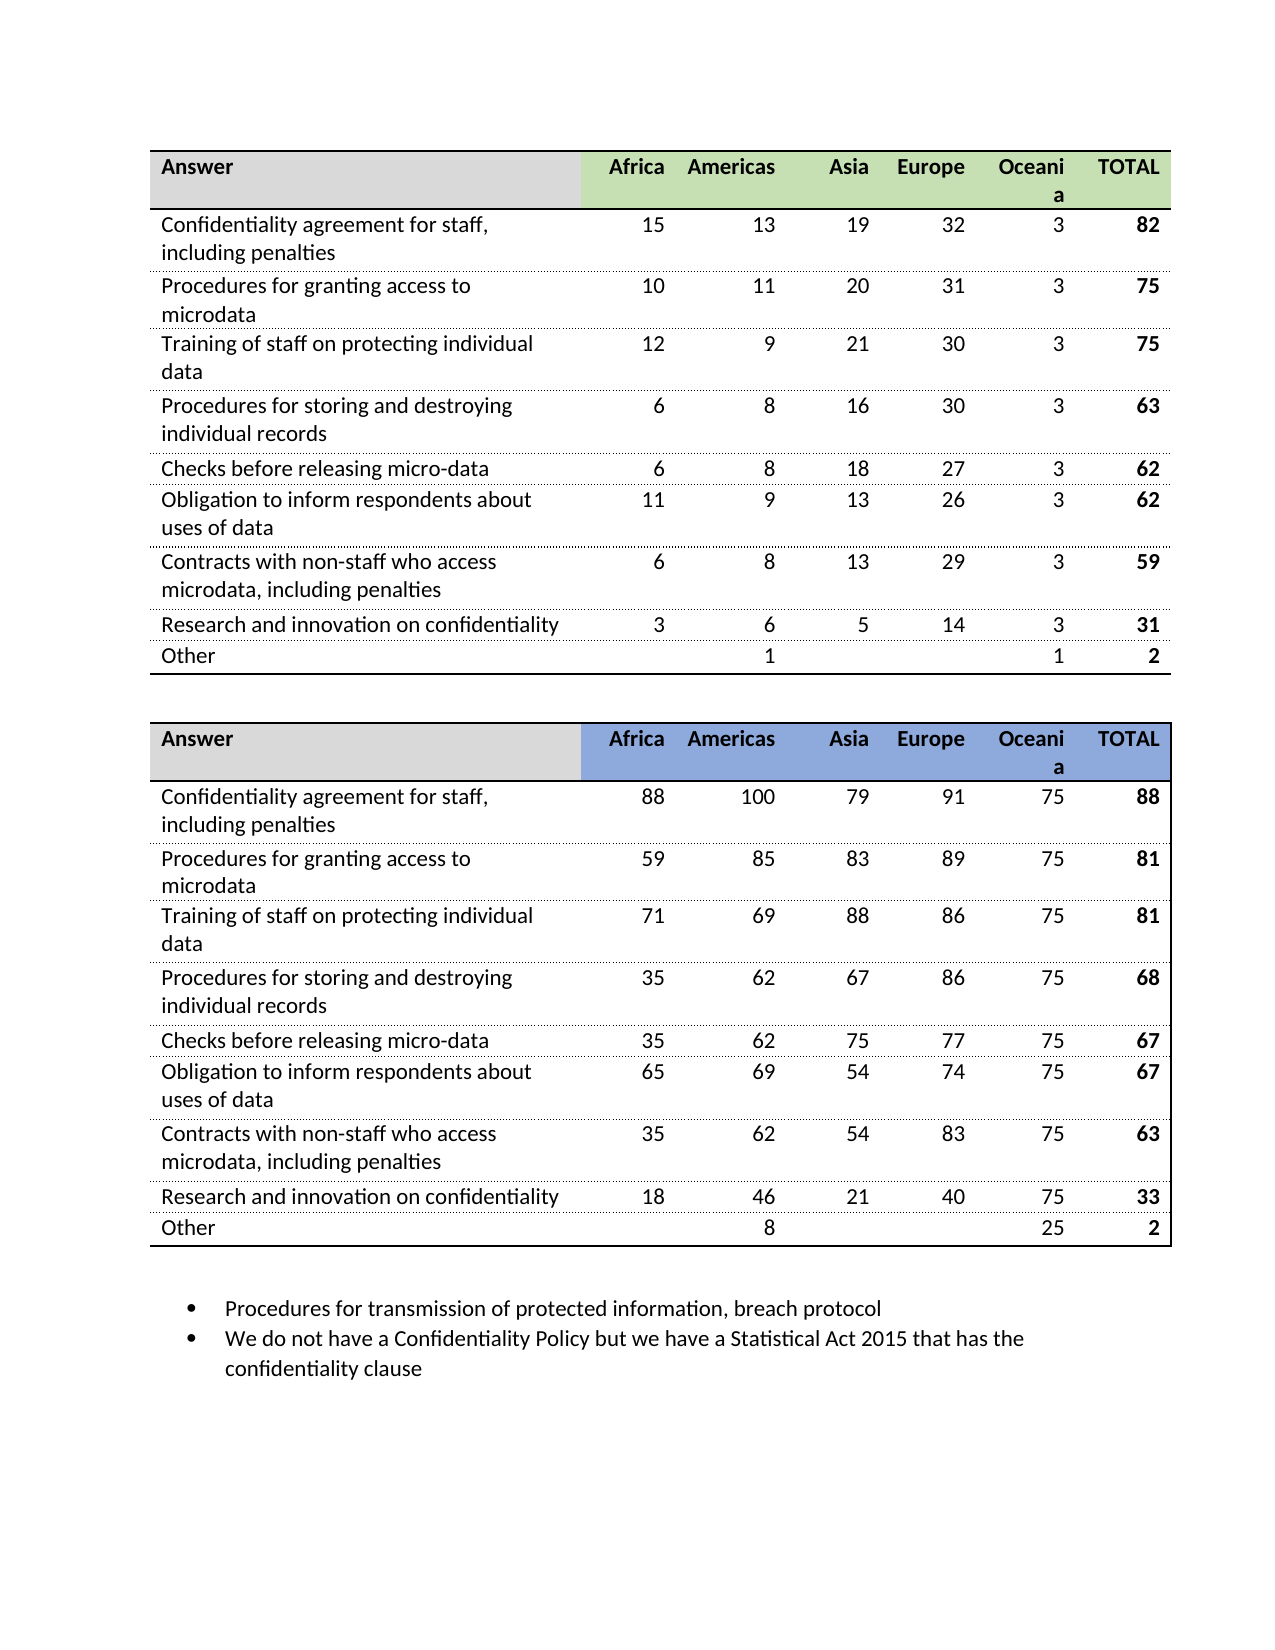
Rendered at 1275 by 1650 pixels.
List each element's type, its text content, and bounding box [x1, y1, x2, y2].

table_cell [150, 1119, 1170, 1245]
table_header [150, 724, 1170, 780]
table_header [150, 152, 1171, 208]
list Procedures for transmission of protected information, breach protocol [187, 1294, 1125, 1322]
list We do not have a Confidentiality Policy but we have a Statistical Act 2015 that has the confidentiality clause [187, 1324, 1125, 1382]
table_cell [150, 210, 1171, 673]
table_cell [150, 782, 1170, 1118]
